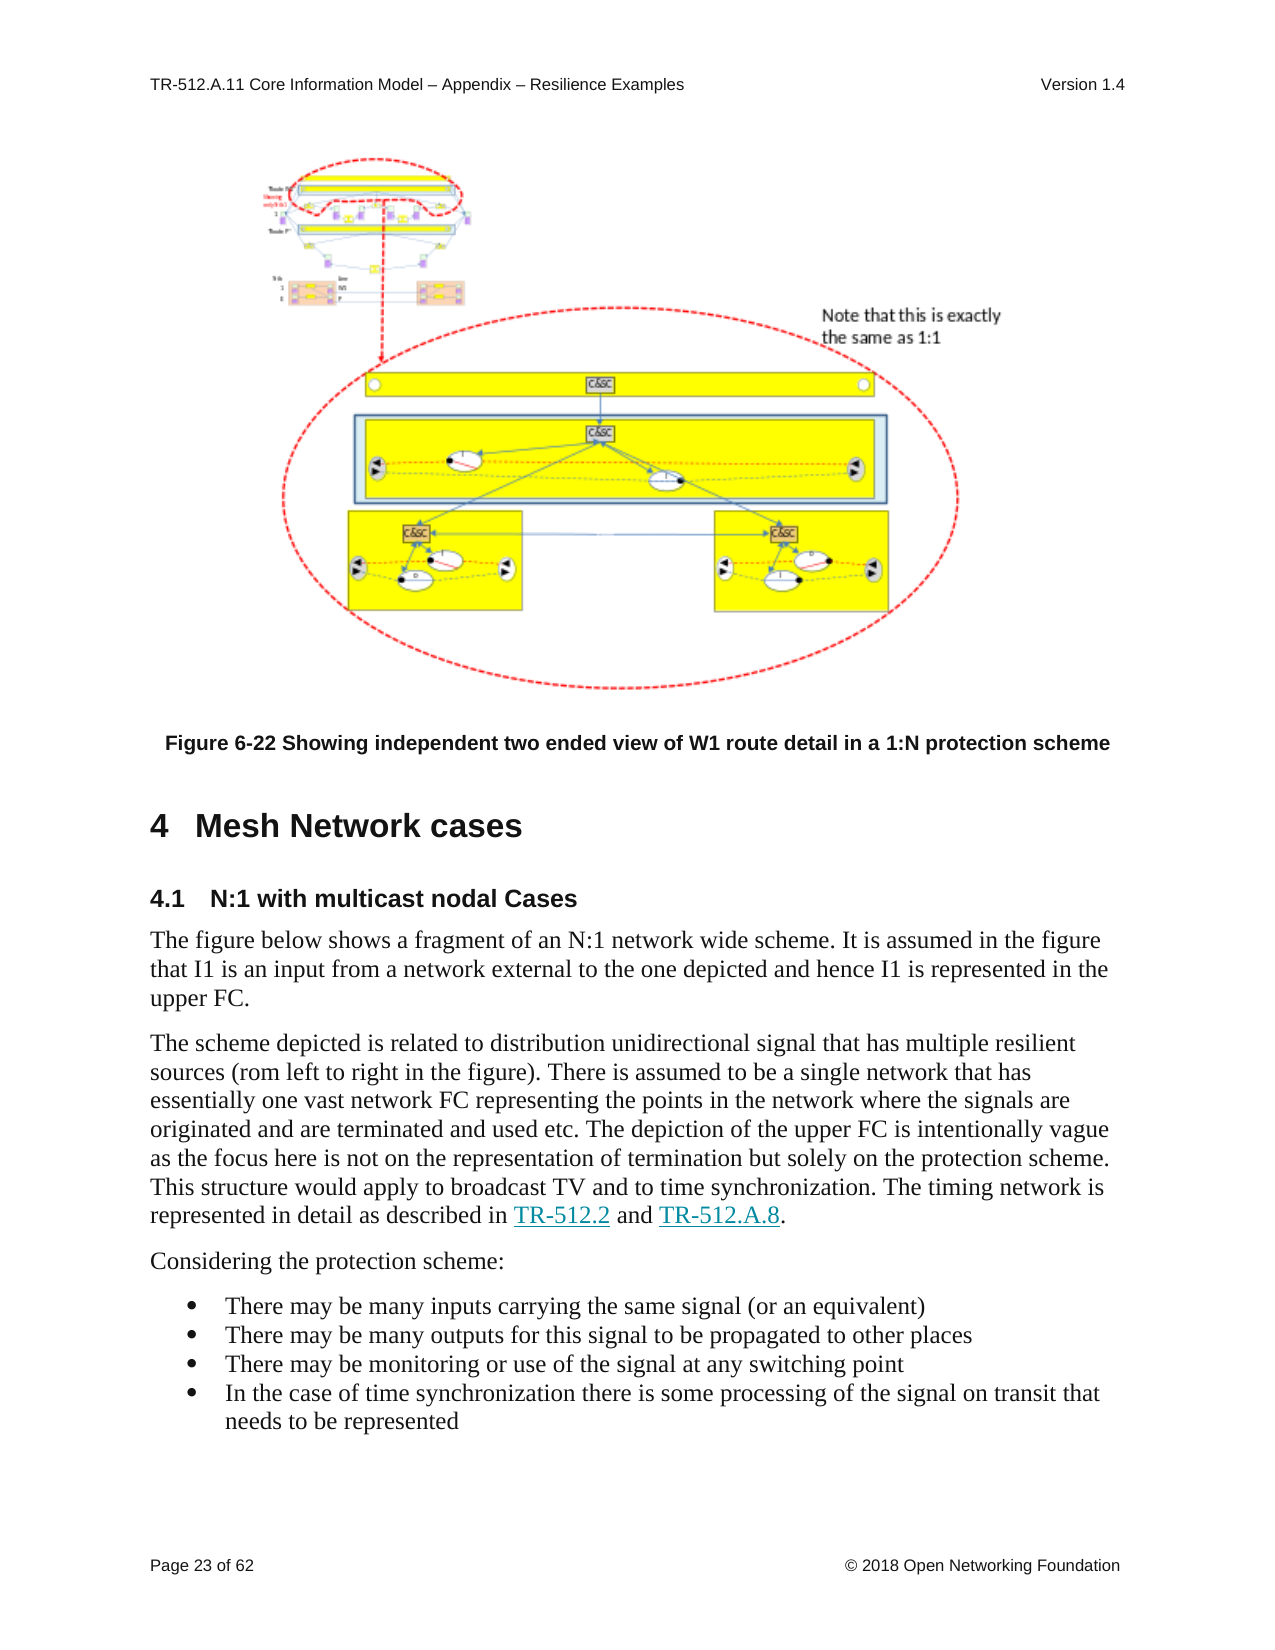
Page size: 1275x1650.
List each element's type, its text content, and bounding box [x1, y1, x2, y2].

text Considering the protection scheme: [150, 1246, 1125, 1275]
text The figure below shows a fragment of an N:1 network wide scheme. It is assumed in the figure that I1 is an input from a network external to the one depicted and hence I1 is represented in the upper FC. [150, 925, 1125, 1011]
subtitle Mesh Network cases [150, 801, 1125, 846]
list There may be monitoring or use of the signal at any switching point [187, 1349, 1125, 1378]
list In the case of time synchronization there is some processing of the signal on transit that needs to be represented [187, 1378, 1125, 1435]
list There may be many outputs for this signal to be propagated to other places [187, 1320, 1125, 1349]
list There may be many inputs carrying the same signal (or an equivalent) [187, 1291, 1125, 1320]
text The scheme depicted is related to distribution unidirectional signal that has multiple resilient sources (rom left to right in the figure). There is assumed to be a single network that has essentially one vast network FC representing the points in the network where the signals are originated and are terminated and used etc. The depiction of the upper FC is intentionally vague as the focus here is not on the representation of termination but solely on the protection scheme. This structure would apply to broadcast TV and to time synchronization. The timing network is represented in detail as described in TR-512.2 and TR-512.A.8. [150, 1028, 1125, 1229]
subtitle N:1 with multicast nodal Cases [150, 884, 1125, 913]
